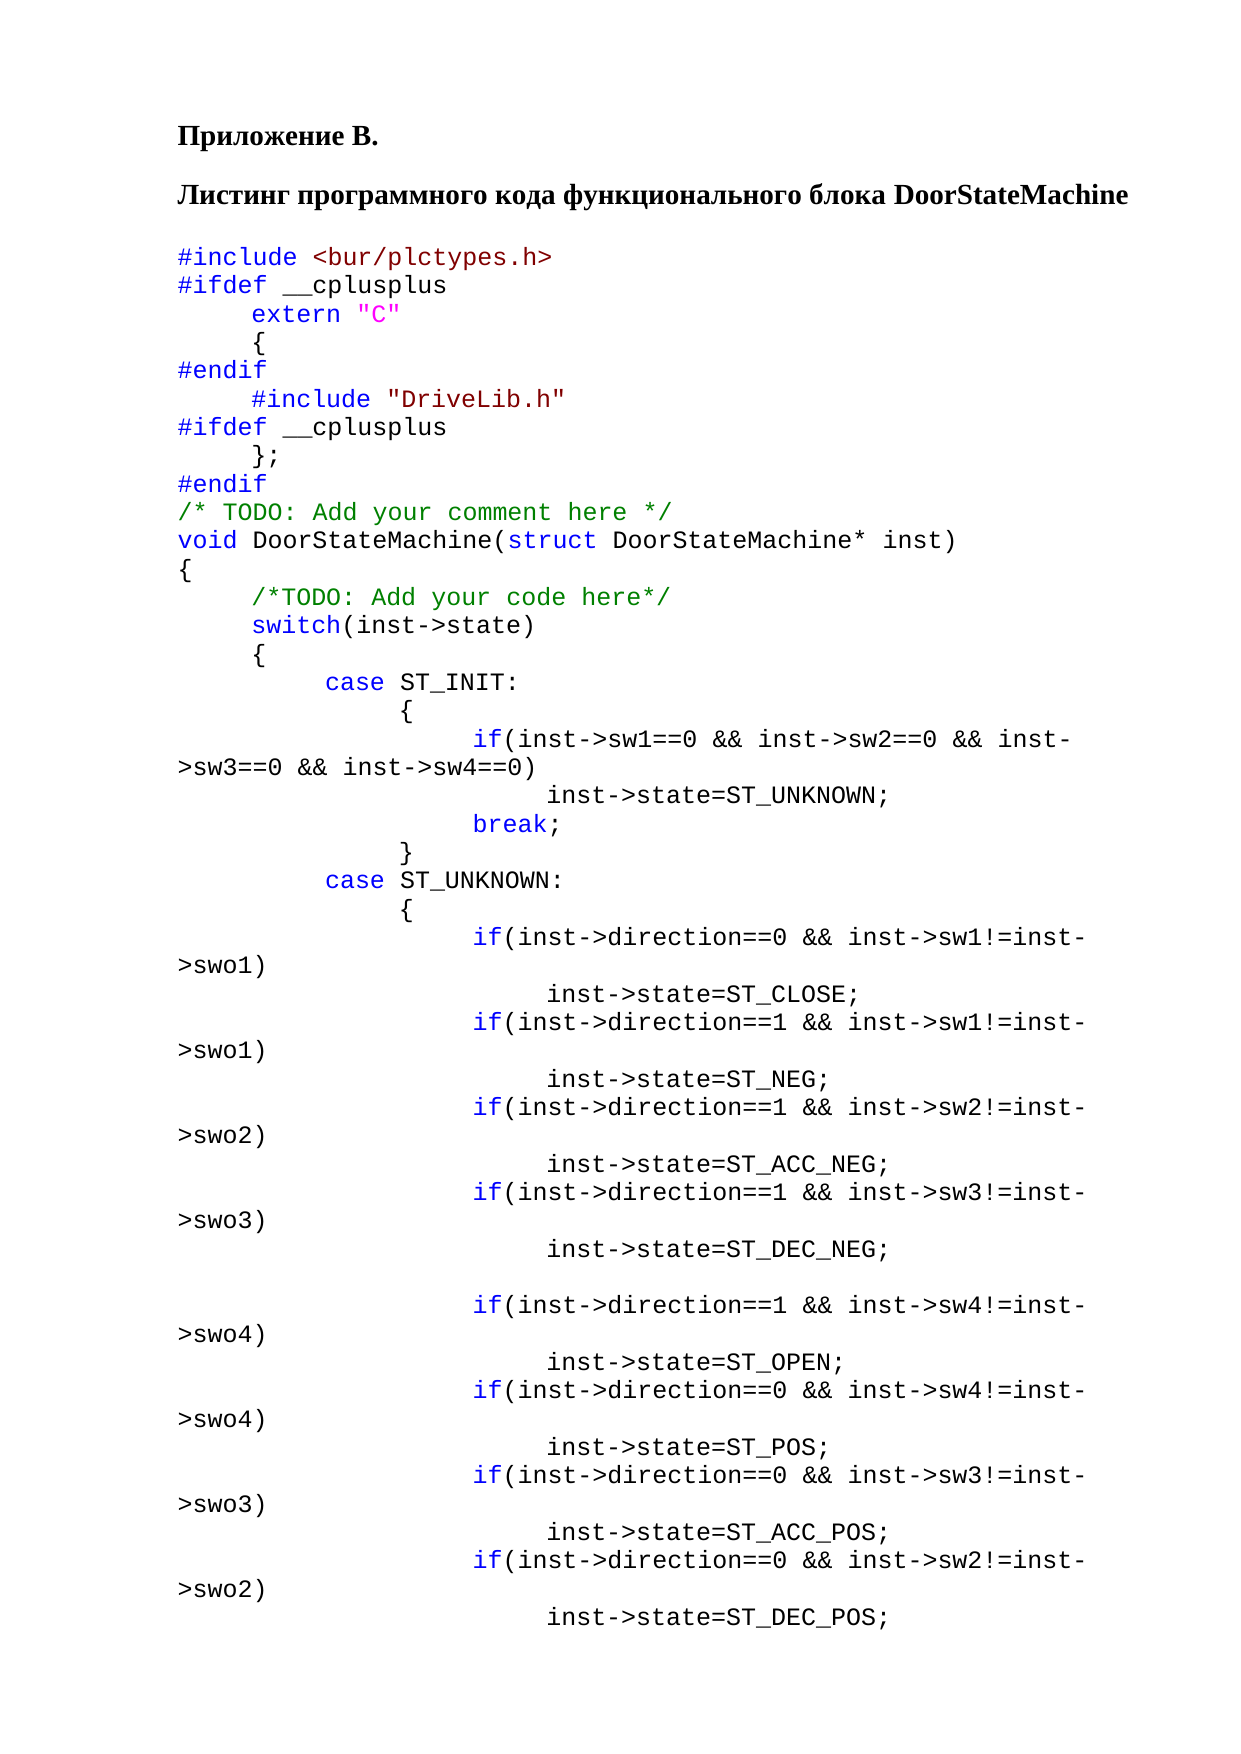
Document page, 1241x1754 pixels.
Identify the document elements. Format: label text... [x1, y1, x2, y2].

text Приложение В. [177, 118, 1152, 152]
text Листинг программного кода функционального блока DoorStateMachine [177, 177, 1152, 211]
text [177, 211, 1152, 1633]
